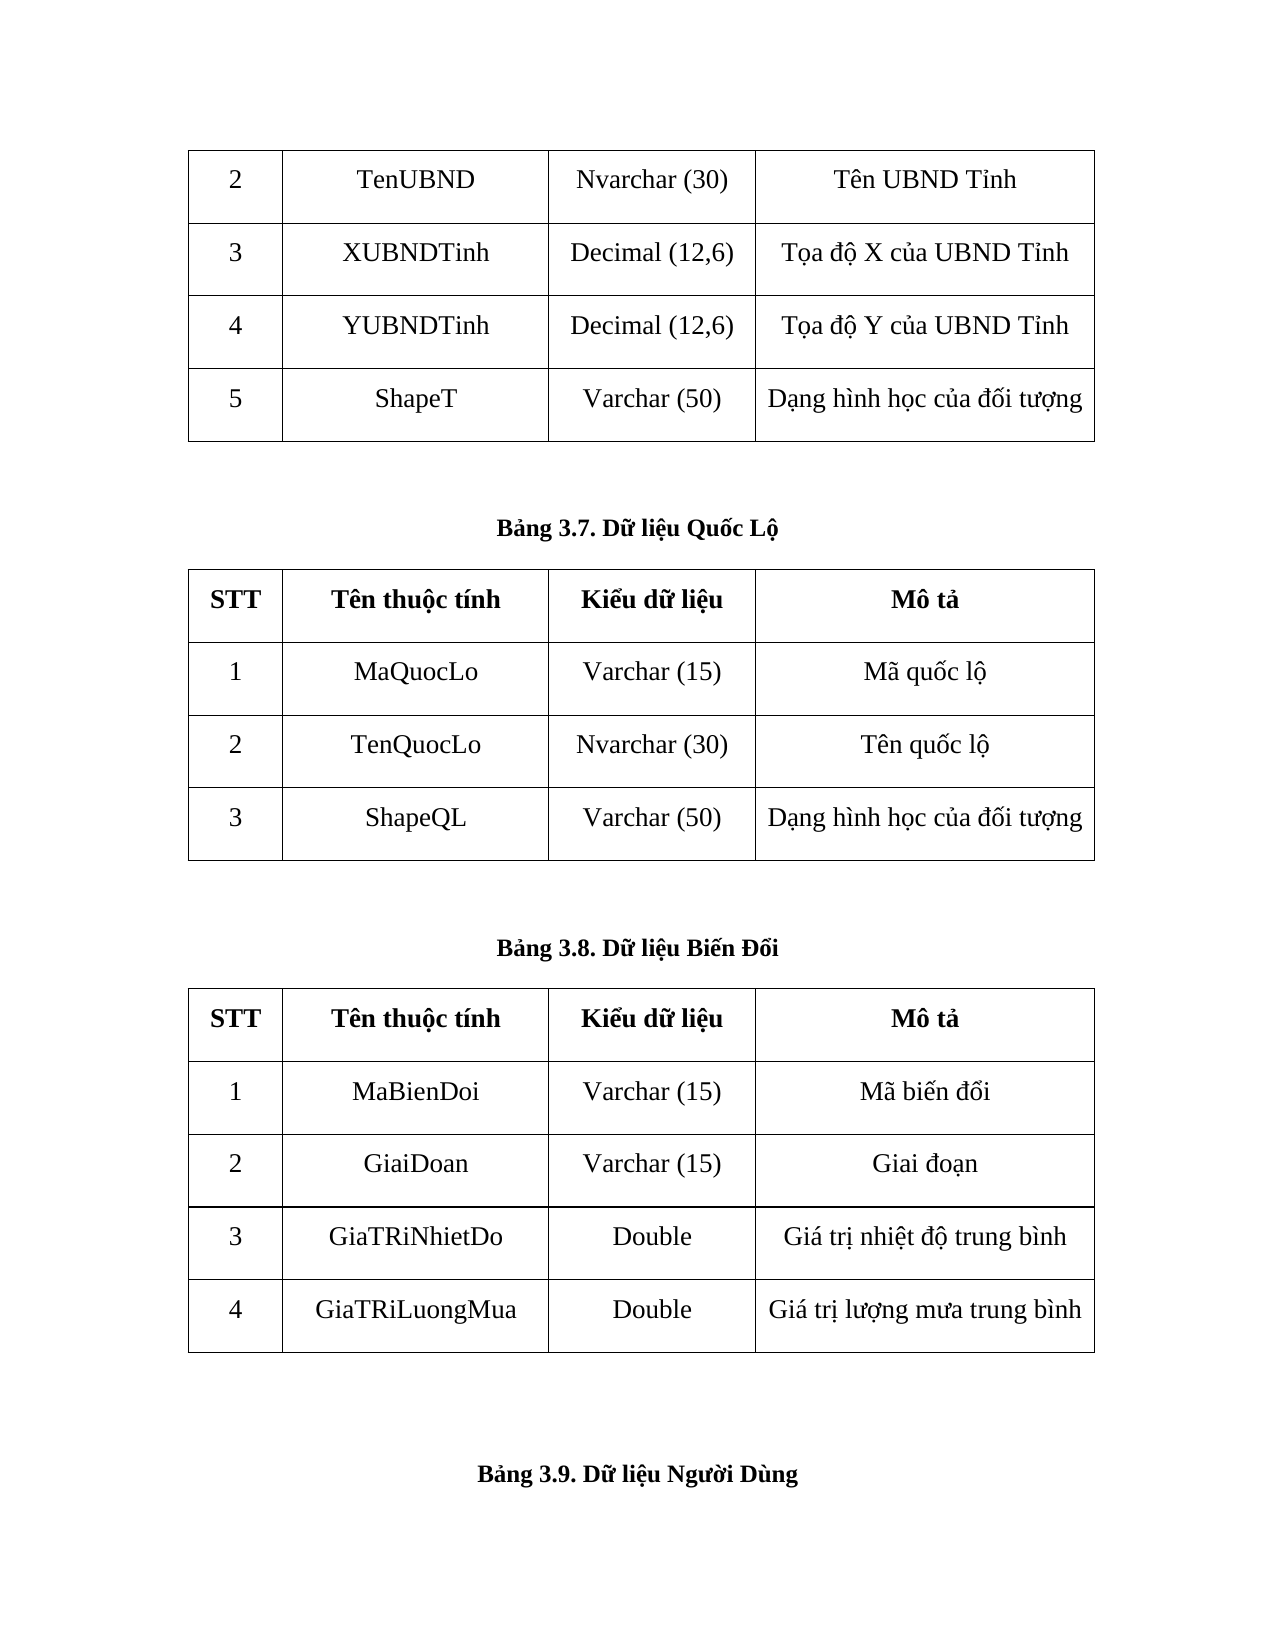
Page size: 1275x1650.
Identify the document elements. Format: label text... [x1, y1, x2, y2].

table_cell TenUBND [283, 151, 548, 223]
table_header STT [189, 989, 282, 1061]
table_cell MaQuocLo [283, 643, 548, 714]
table_cell Tên quốc lộ [756, 716, 1094, 787]
table_header Kiểu dữ liệu [549, 570, 755, 642]
table_cell 4 [189, 1280, 282, 1352]
table_cell Varchar (50) [549, 788, 755, 860]
text Bảng .7. Dữ liệu Quốc Lộ [150, 513, 1125, 542]
table_header Tên thuộc tính [283, 989, 548, 1061]
table_cell Varchar (15) [549, 643, 755, 714]
table_cell GiaTRiLuongMua [283, 1280, 548, 1352]
table_cell Double [549, 1280, 755, 1352]
table_cell Decimal (12,6) [549, 224, 755, 295]
table_cell Varchar (15) [549, 1062, 755, 1134]
table_header Tên thuộc tính [283, 570, 548, 642]
table_cell 1 [189, 1062, 282, 1134]
table_cell 2 [189, 716, 282, 787]
table_cell Decimal (12,6) [549, 296, 755, 368]
table_cell Dạng hình học của đối tượng [756, 369, 1094, 441]
table_cell GiaTRiNhietDo [283, 1208, 548, 1279]
table_cell Giá trị lượng mưa trung bình [756, 1280, 1094, 1352]
table_header STT [189, 570, 282, 642]
table_cell 4 [189, 296, 282, 368]
table_cell 3 [189, 1208, 282, 1279]
table_header Mô tả [756, 989, 1094, 1061]
table_cell Tọa độ X của UBND Tỉnh [756, 224, 1094, 295]
table_cell ShapeQL [283, 788, 548, 860]
table_header Kiểu dữ liệu [549, 989, 755, 1061]
table_cell Nvarchar (30) [549, 716, 755, 787]
table_cell Tọa độ Y của UBND Tỉnh [756, 296, 1094, 368]
table_cell 3 [189, 224, 282, 295]
table_header Mô tả [756, 570, 1094, 642]
table_cell 1 [189, 643, 282, 714]
table_cell ShapeT [283, 369, 548, 441]
text Bảng .8. Dữ liệu Biến Đổi [150, 933, 1125, 961]
table_cell Dạng hình học của đối tượng [756, 788, 1094, 860]
table_cell MaBienDoi [283, 1062, 548, 1134]
text Bảng .9. Dữ liệu Người Dùng [150, 1459, 1125, 1488]
table_cell Nvarchar (30) [549, 151, 755, 223]
table_cell Mã quốc lộ [756, 643, 1094, 714]
table_cell Varchar (15) [549, 1135, 755, 1206]
table_cell 2 [189, 151, 282, 223]
table_cell 2 [189, 1135, 282, 1206]
table_cell Giá trị nhiệt độ trung bình [756, 1208, 1094, 1279]
table_cell 3 [189, 788, 282, 860]
table_cell GiaiDoan [283, 1135, 548, 1206]
table_cell XUBNDTinh [283, 224, 548, 295]
table_cell Varchar (50) [549, 369, 755, 441]
table_cell 5 [189, 369, 282, 441]
table_cell Tên UBND Tỉnh [756, 151, 1094, 223]
table_cell YUBNDTinh [283, 296, 548, 368]
table_cell TenQuocLo [283, 716, 548, 787]
table_cell Double [549, 1208, 755, 1279]
table_cell Mã biến đổi [756, 1062, 1094, 1134]
table_cell Giai đoạn [756, 1135, 1094, 1206]
